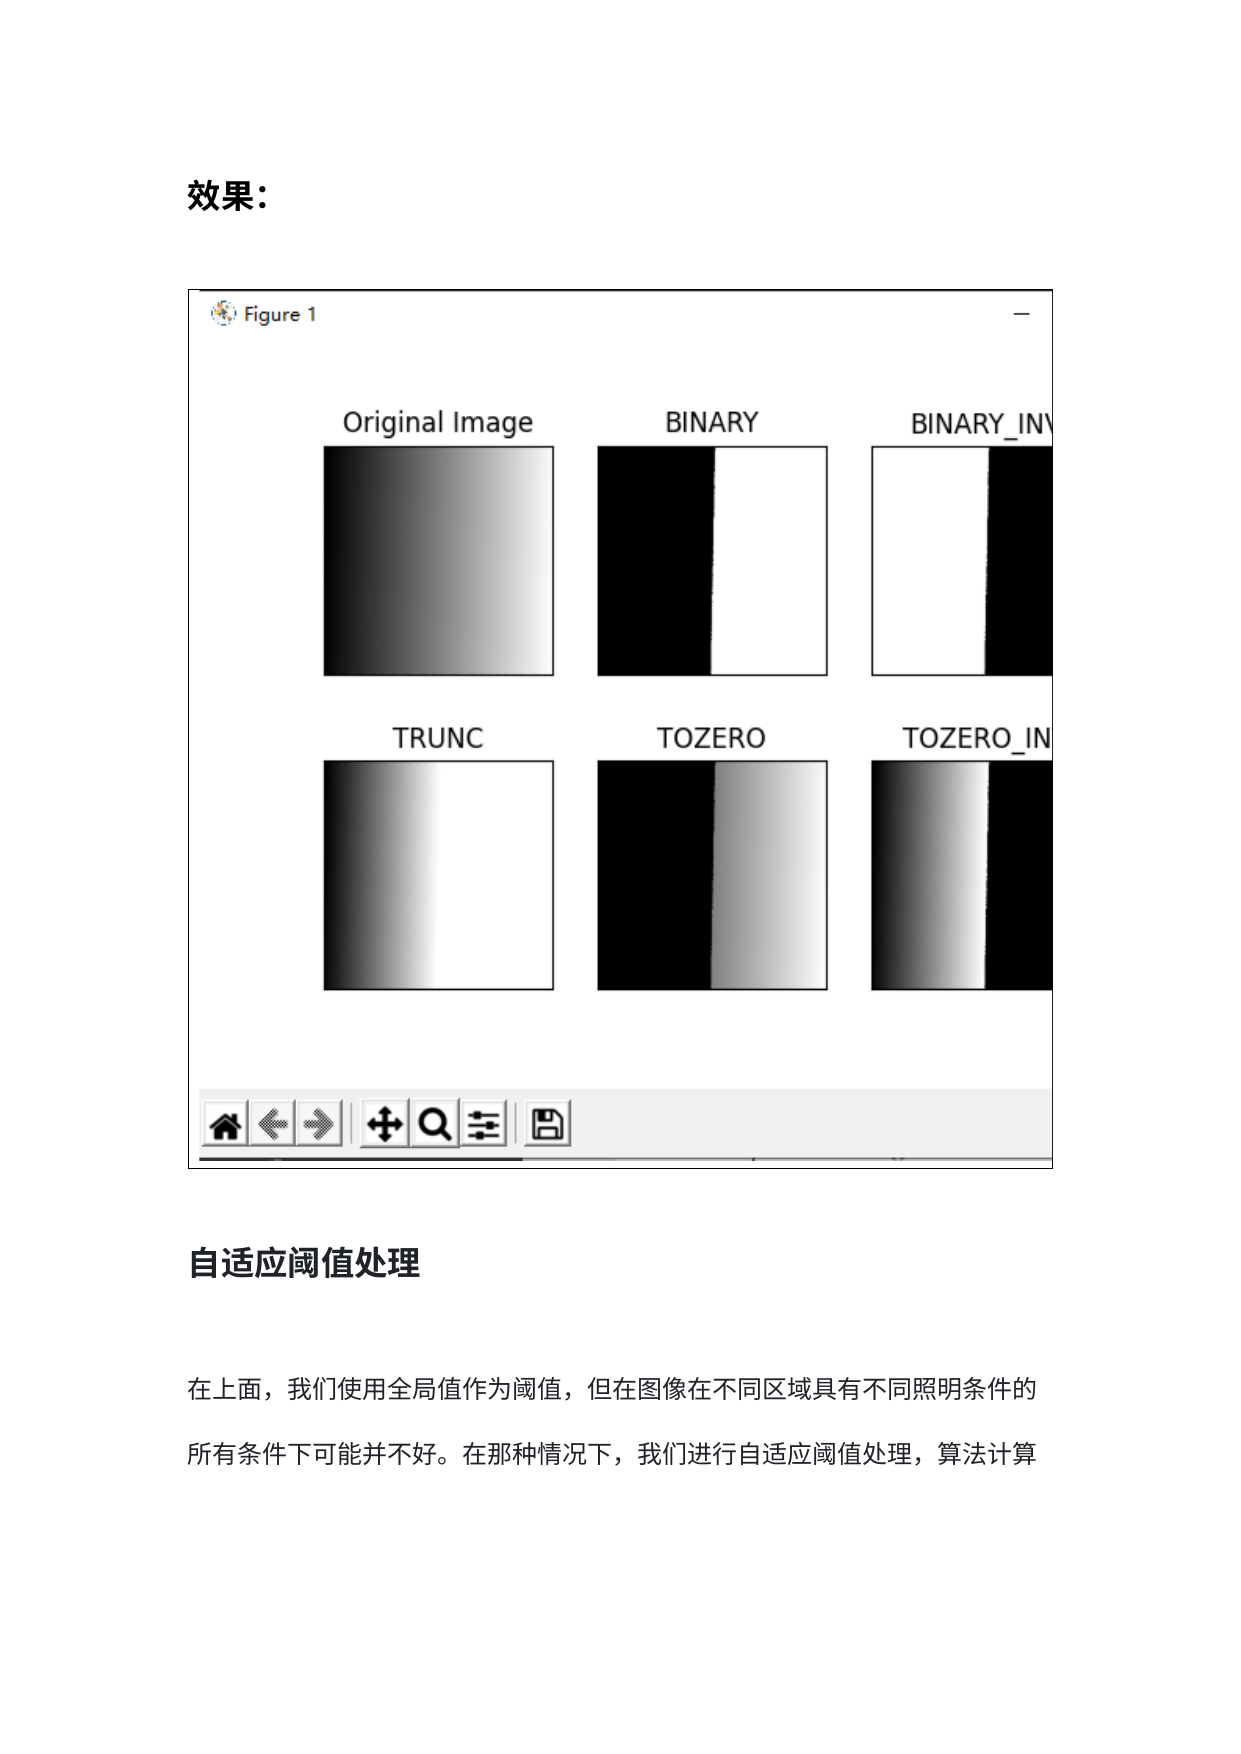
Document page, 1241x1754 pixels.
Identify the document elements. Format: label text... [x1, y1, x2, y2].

subtitle 效果： [187, 162, 1053, 227]
table_header [189, 290, 1052, 1168]
picture [199, 290, 1053, 1161]
subtitle 自适应阈值处理 [187, 1228, 1053, 1293]
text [187, 1356, 1053, 1486]
